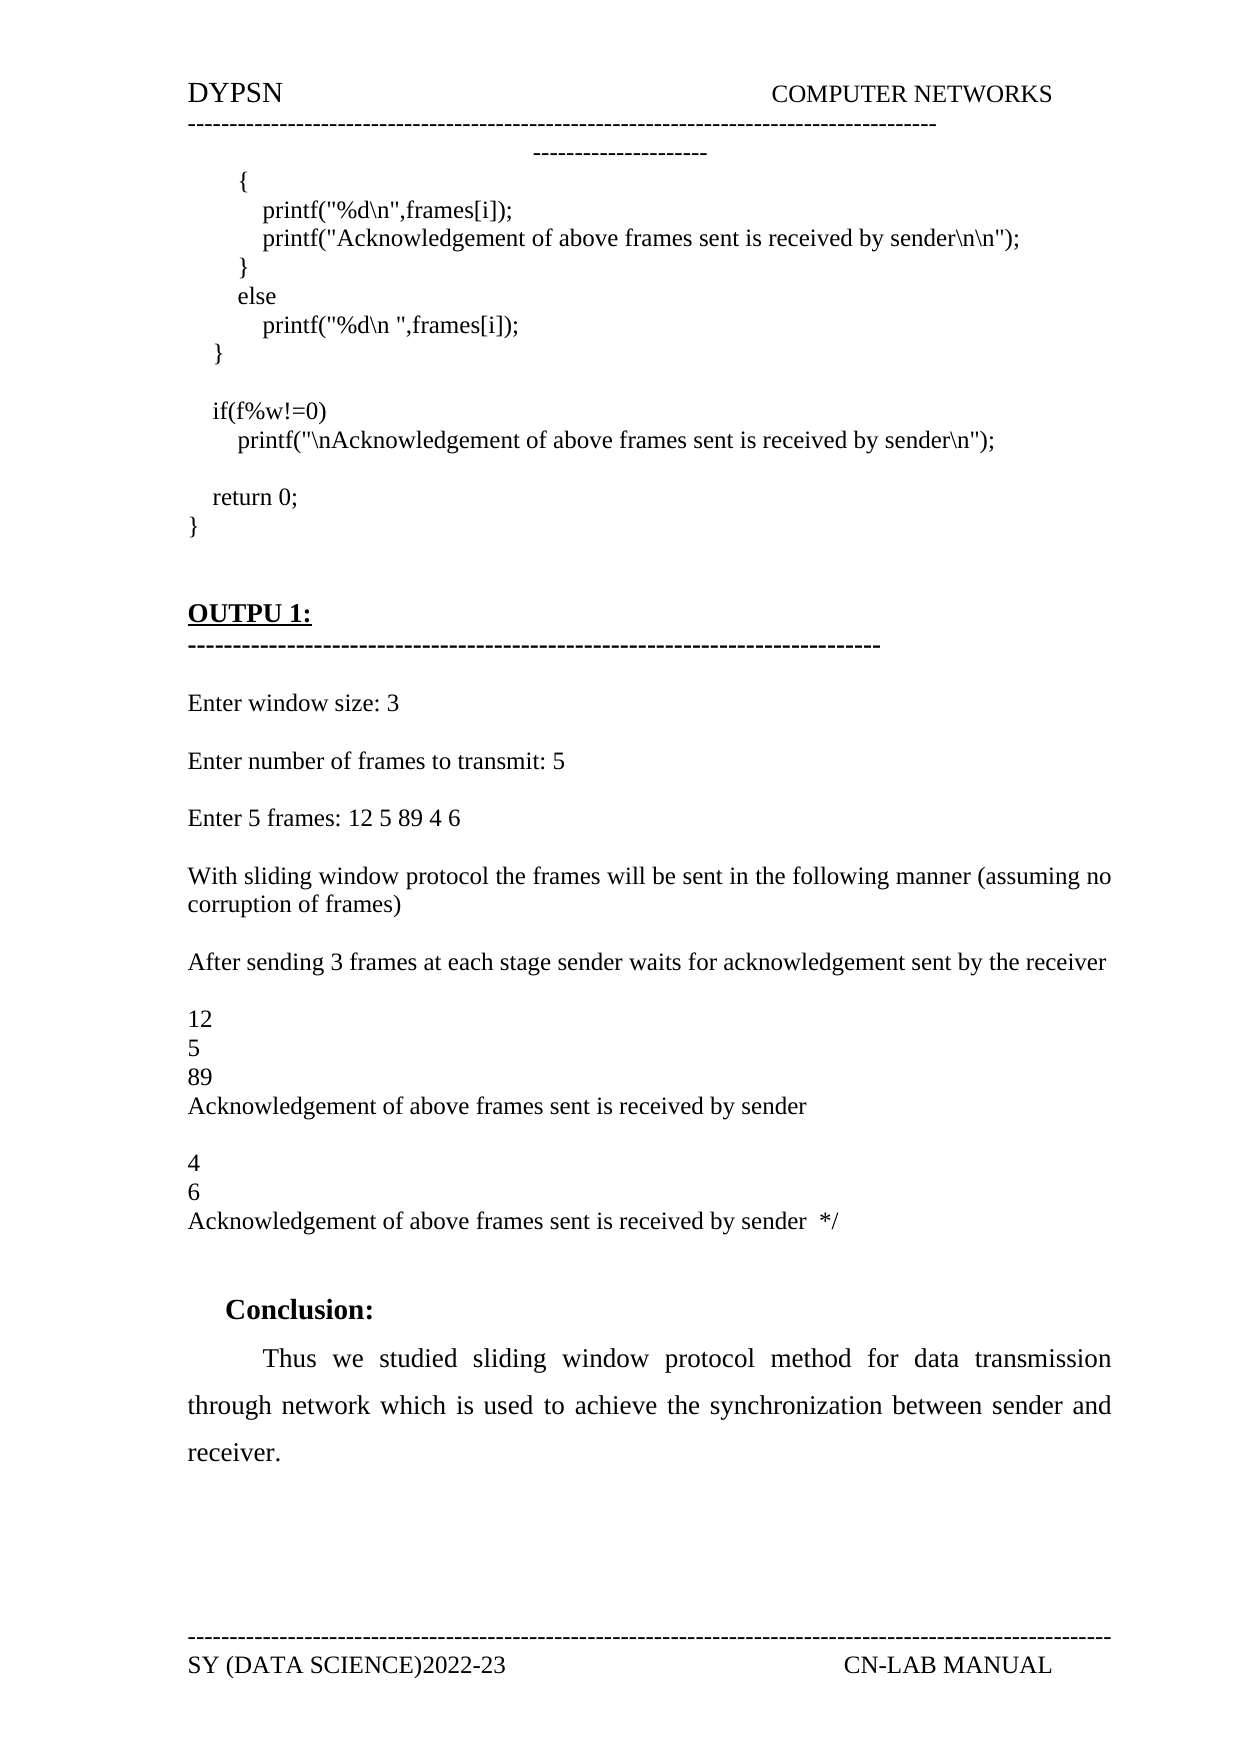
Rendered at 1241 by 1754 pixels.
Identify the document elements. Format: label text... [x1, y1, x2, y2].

text if(f%w!=0) [187, 396, 1112, 425]
text { [187, 166, 1112, 195]
text Enter number of frames to transmit: 5 [187, 746, 1112, 774]
text return 0; [187, 482, 1112, 511]
text else [187, 281, 1112, 310]
text After sending 3 frames at each stage sender waits for acknowledgement sent by the receiver [187, 947, 1112, 976]
text 5 [187, 1033, 1112, 1062]
text 89 [187, 1062, 1112, 1091]
text printf("%d\n",frames[i]); [187, 195, 1112, 223]
text OUTPU 1: [187, 597, 1112, 628]
text } [187, 338, 1112, 367]
text printf("%d\n ",frames[i]); [187, 310, 1112, 338]
text printf("\nAcknowledgement of above frames sent is received by sender\n"); [187, 425, 1112, 453]
text Acknowledgement of above frames sent is received by sender [187, 1091, 1112, 1119]
text Enter 5 frames: 12 5 89 4 6 [187, 803, 1112, 832]
text With sliding window protocol the frames will be sent in the following manner (assuming no corruption of frames) [187, 861, 1112, 918]
text } [187, 252, 1112, 281]
text Thus we studied sliding window protocol method for data transmission through network which is used to achieve the synchronization between sender and receiver. [187, 1342, 1112, 1467]
text 6 [187, 1177, 1112, 1206]
text 12 [187, 1004, 1112, 1033]
text Acknowledgement of above frames sent is received by sender */ [187, 1206, 1112, 1234]
text Enter window size: 3 [187, 688, 1112, 717]
text } [187, 511, 1112, 540]
text Conclusion: [225, 1292, 1112, 1326]
text 4 [187, 1148, 1112, 1177]
text ----------------------------------------------------------------------------- [187, 628, 1112, 659]
text printf("Acknowledgement of above frames sent is received by sender\n\n"); [187, 223, 1112, 252]
